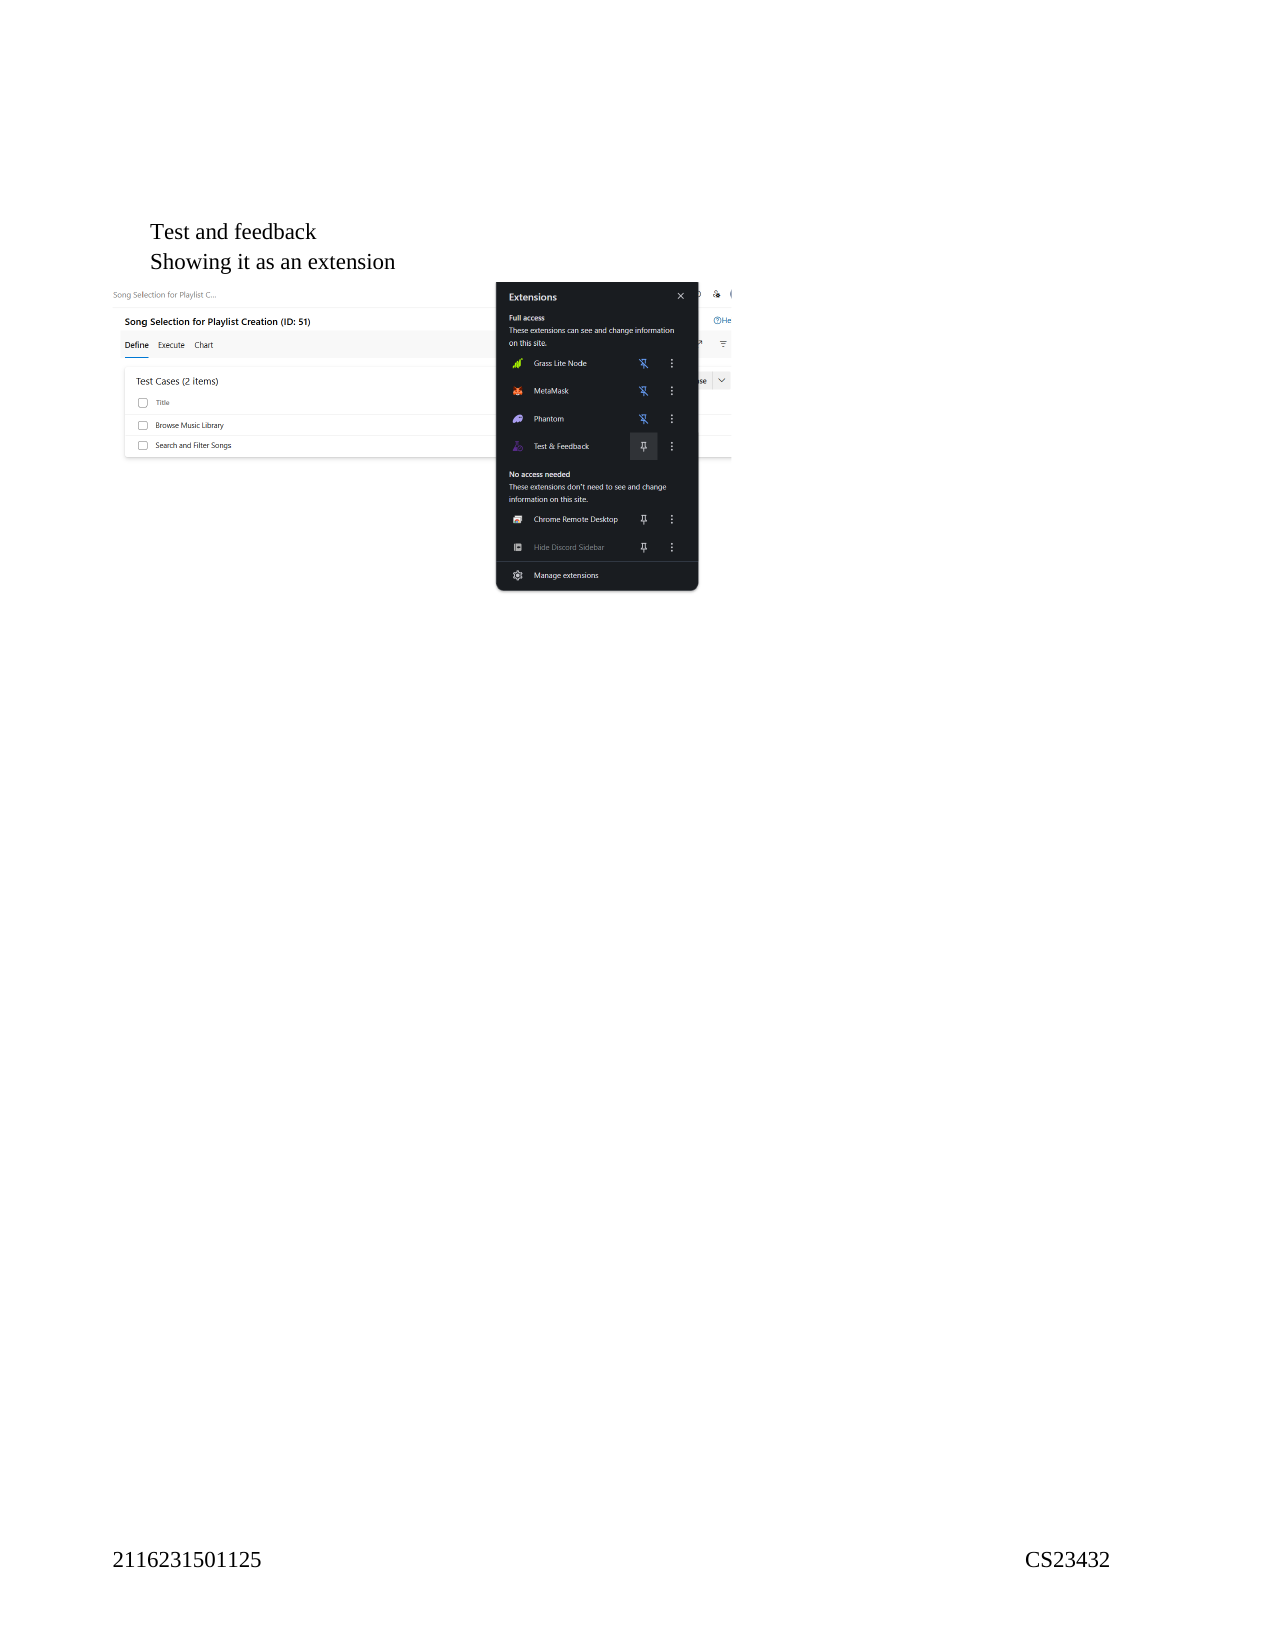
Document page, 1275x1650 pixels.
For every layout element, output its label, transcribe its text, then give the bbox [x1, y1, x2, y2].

text Test and feedback Showing it as an extension [150, 218, 396, 275]
picture [112, 282, 732, 622]
